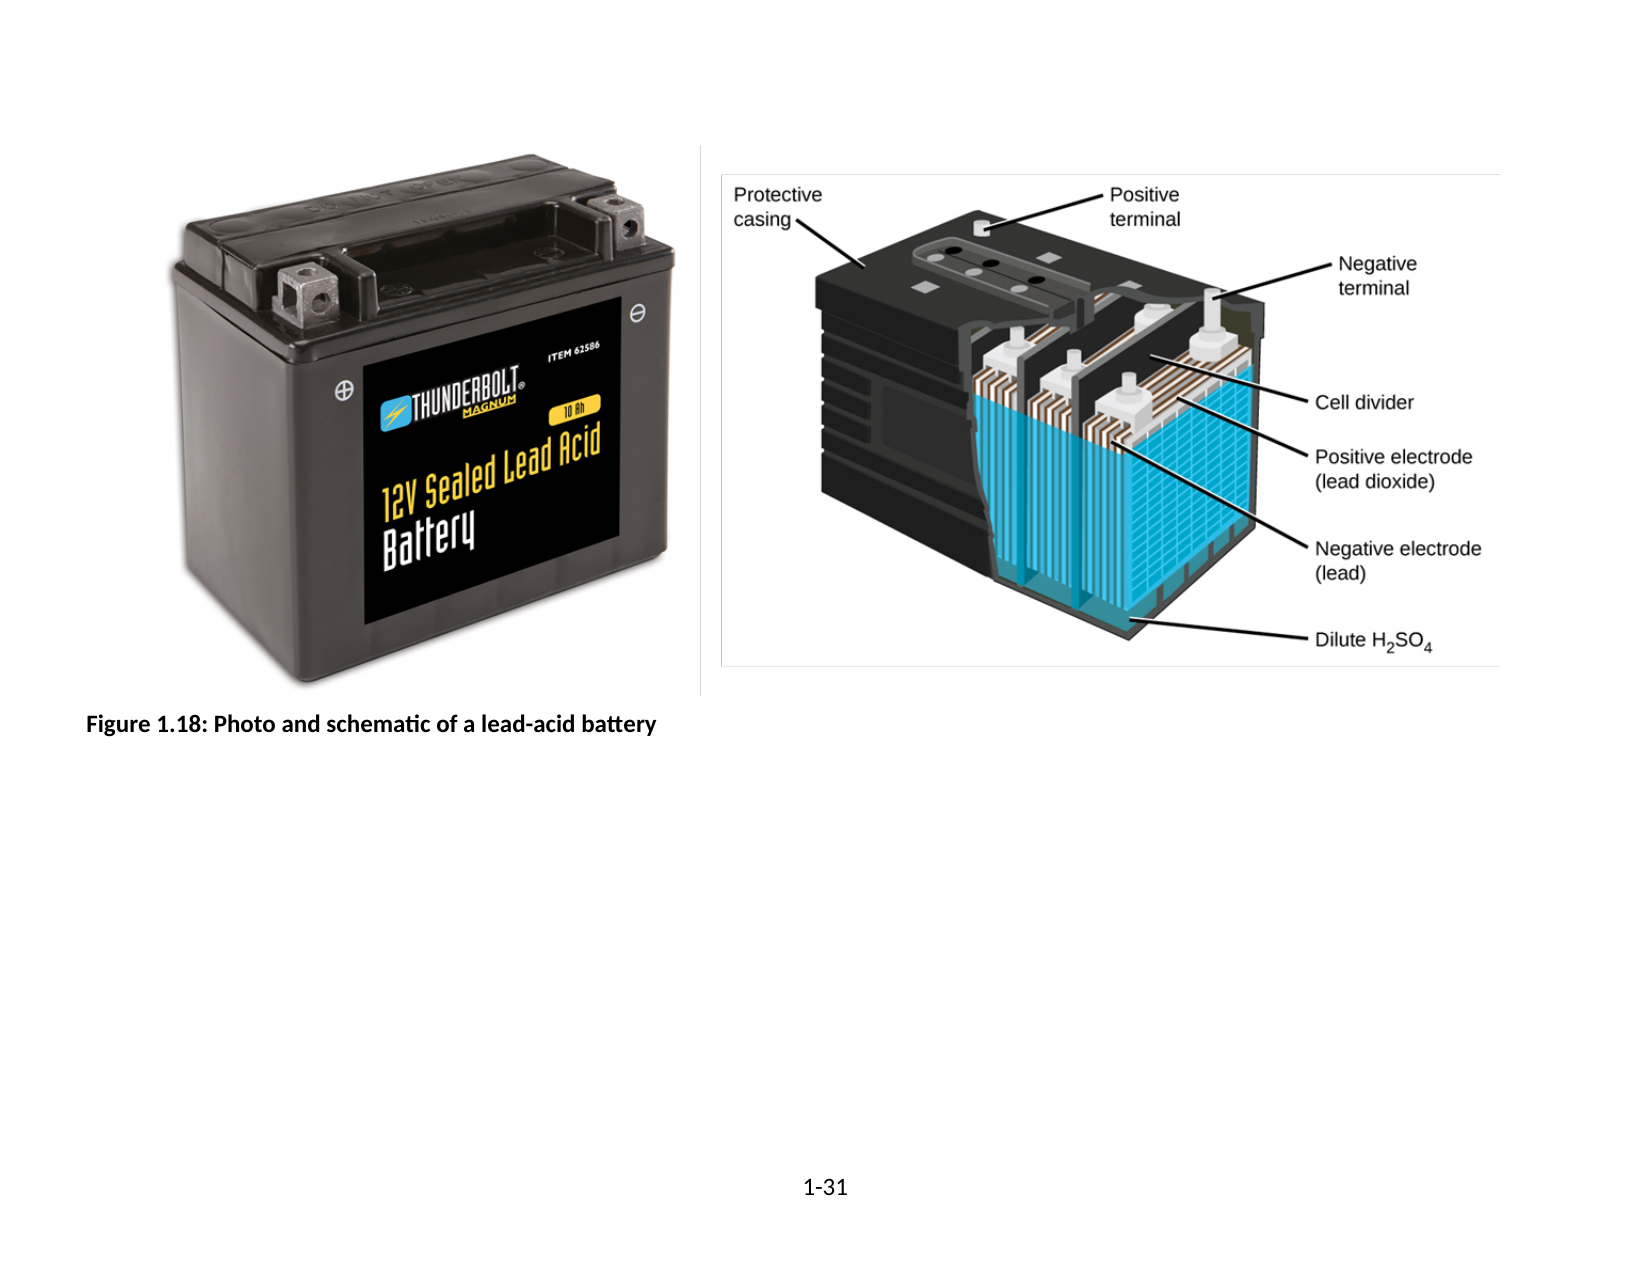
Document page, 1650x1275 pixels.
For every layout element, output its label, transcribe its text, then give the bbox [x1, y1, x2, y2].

picture [150, 145, 1500, 696]
table_header Figure 1.18: Photo and schematic of a lead-acid battery [75, 133, 1575, 738]
